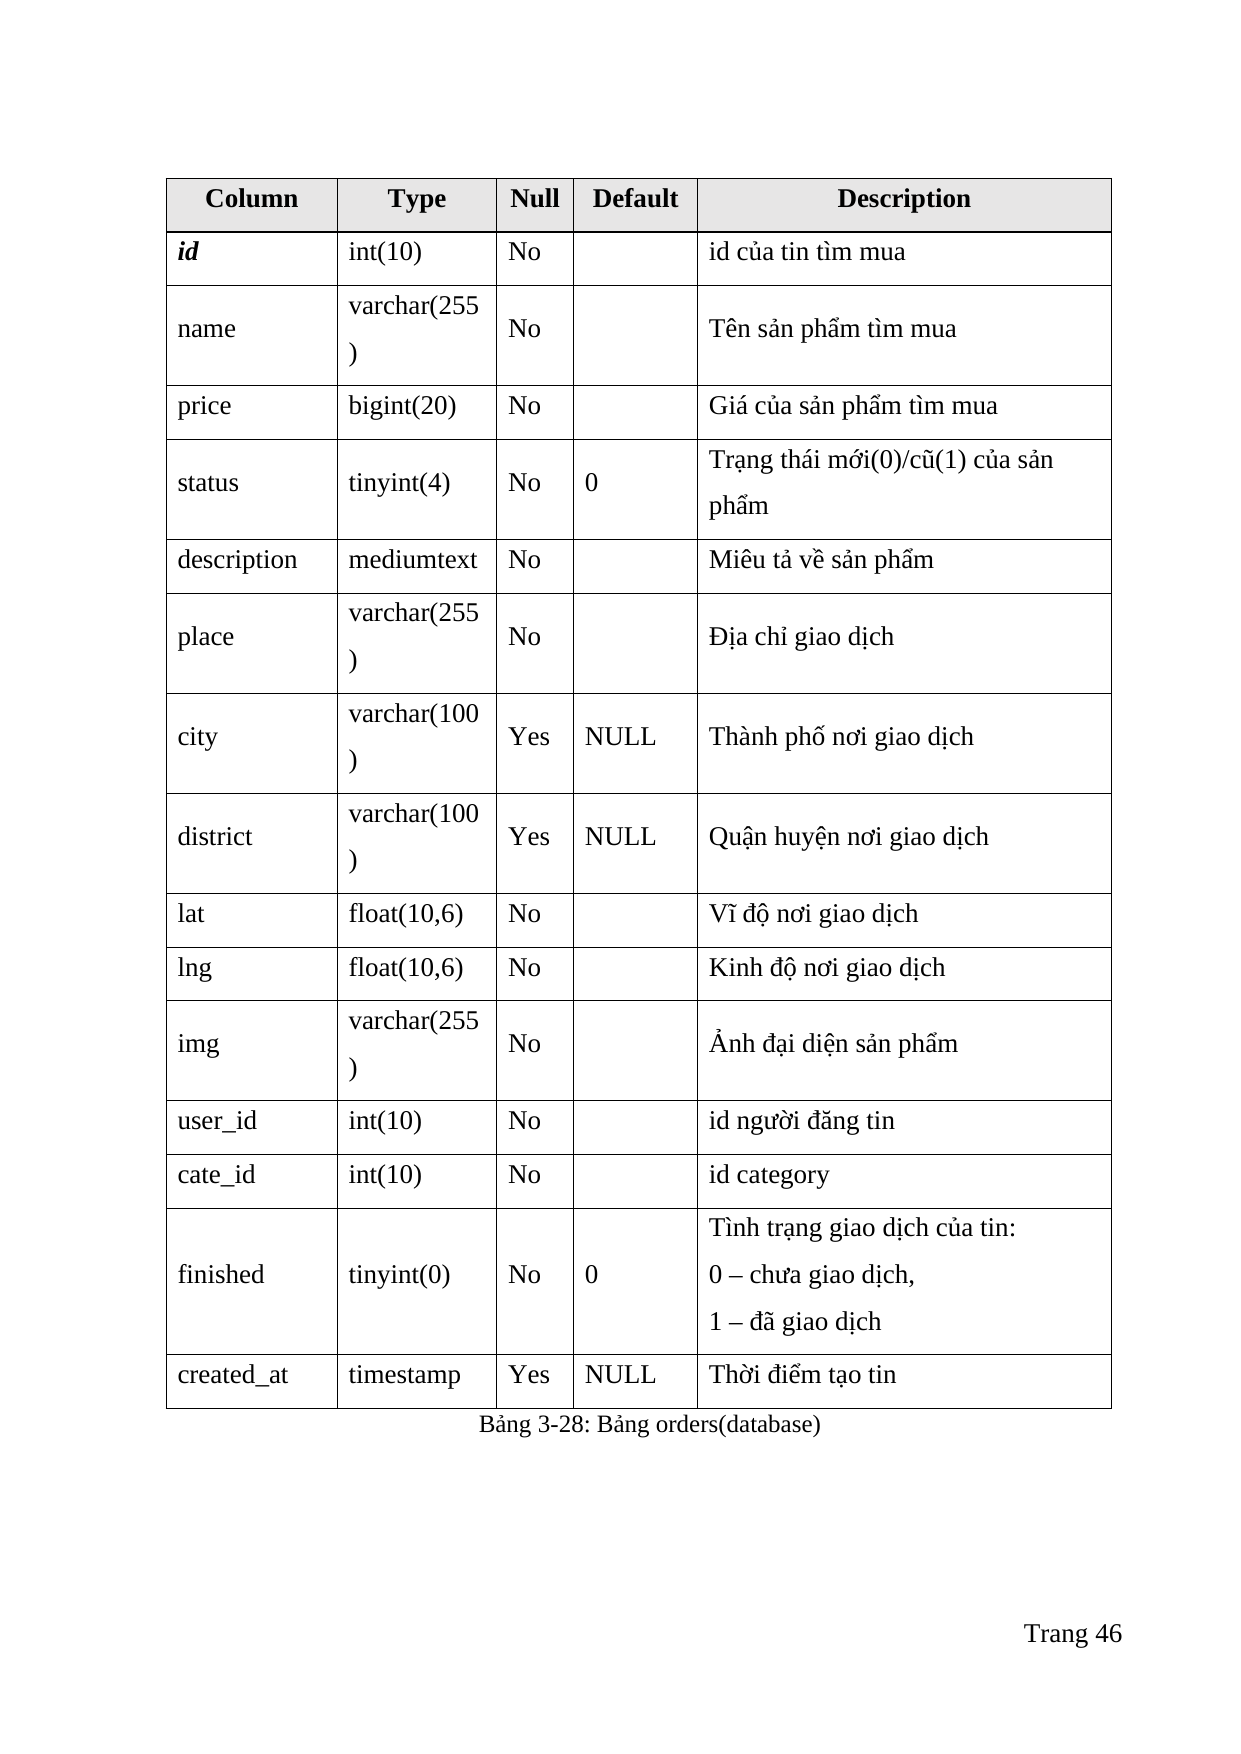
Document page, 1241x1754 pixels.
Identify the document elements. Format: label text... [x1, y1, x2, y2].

table_cell Giá của sản phẩm tìm mua [698, 386, 1111, 439]
table_cell No [497, 386, 573, 439]
table_cell Tên sản phẩm tìm mua [698, 286, 1111, 385]
table_cell varchar(255) [338, 1001, 496, 1100]
table_cell No [497, 1001, 573, 1100]
table_cell [574, 386, 697, 439]
table_cell timestamp [338, 1355, 496, 1408]
table_cell city [167, 694, 337, 793]
table_cell varchar(255) [338, 286, 496, 385]
table_cell district [167, 794, 337, 893]
table_cell name [167, 286, 337, 385]
table_cell 0 [574, 1209, 697, 1354]
table_cell varchar(100) [338, 694, 496, 793]
table_cell Tình trạng giao dịch của tin: 0 – chưa giao dịch, 1 – đã giao dịch [698, 1209, 1111, 1354]
table_cell Vĩ độ nơi giao dịch [698, 894, 1111, 947]
table_cell [574, 233, 697, 285]
table_cell NULL [574, 694, 697, 793]
table_cell status [167, 440, 337, 539]
table_cell Quận huyện nơi giao dịch [698, 794, 1111, 893]
table_cell No [497, 1101, 573, 1154]
table_cell float(10,6) [338, 948, 496, 1000]
table_cell [574, 594, 697, 693]
table_cell Kinh độ nơi giao dịch [698, 948, 1111, 1000]
table_cell description [167, 540, 337, 592]
table_cell [574, 948, 697, 1000]
table_cell Yes [497, 694, 573, 793]
table_cell Ảnh đại diện sản phẩm [698, 1001, 1111, 1100]
table_cell id category [698, 1155, 1111, 1207]
table_cell int(10) [338, 1155, 496, 1207]
table_cell lng [167, 948, 337, 1000]
table_cell finished [167, 1209, 337, 1354]
table_cell No [497, 1209, 573, 1354]
table_cell int(10) [338, 233, 496, 285]
table_cell No [497, 440, 573, 539]
table_header Description [698, 179, 1111, 231]
table_cell No [497, 233, 573, 285]
table_cell Miêu tả về sản phẩm [698, 540, 1111, 592]
table_cell varchar(100) [338, 794, 496, 893]
table_cell user_id [167, 1101, 337, 1154]
table_cell created_at [167, 1355, 337, 1408]
table_cell No [497, 540, 573, 592]
table_cell Yes [497, 794, 573, 893]
table_cell No [497, 1155, 573, 1207]
table_cell [574, 286, 697, 385]
table_cell [574, 540, 697, 592]
table_cell cate_id [167, 1155, 337, 1207]
table_cell 0 [574, 440, 697, 539]
table_cell No [497, 594, 573, 693]
table_cell id của tin tìm mua [698, 233, 1111, 285]
table_cell Thời điểm tạo tin [698, 1355, 1111, 1408]
table_cell [574, 1155, 697, 1207]
table_cell place [167, 594, 337, 693]
table_header Column [167, 179, 337, 231]
table_cell [574, 1101, 697, 1154]
table_cell price [167, 386, 337, 439]
table_header Default [574, 179, 697, 231]
table_header Null [497, 179, 573, 231]
table_cell img [167, 1001, 337, 1100]
table_cell [574, 1001, 697, 1100]
table_cell tinyint(4) [338, 440, 496, 539]
table_cell NULL [574, 794, 697, 893]
table_cell Trạng thái mới(0)/cũ(1) của sản phẩm [698, 440, 1111, 539]
table_cell float(10,6) [338, 894, 496, 947]
table_cell NULL [574, 1355, 697, 1408]
table_cell No [497, 286, 573, 385]
table_cell mediumtext [338, 540, 496, 592]
table_cell Địa chỉ giao dịch [698, 594, 1111, 693]
table_cell [574, 894, 697, 947]
table_cell id người đăng tin [698, 1101, 1111, 1154]
table_header Type [338, 179, 496, 231]
table_cell int(10) [338, 1101, 496, 1154]
table_cell No [497, 948, 573, 1000]
table_cell lat [167, 894, 337, 947]
table_cell id [167, 233, 337, 285]
table_cell Thành phố nơi giao dịch [698, 694, 1111, 793]
table_cell varchar(255) [338, 594, 496, 693]
table_cell No [497, 894, 573, 947]
table_cell Yes [497, 1355, 573, 1408]
table_cell tinyint(0) [338, 1209, 496, 1354]
table_cell bigint(20) [338, 386, 496, 439]
